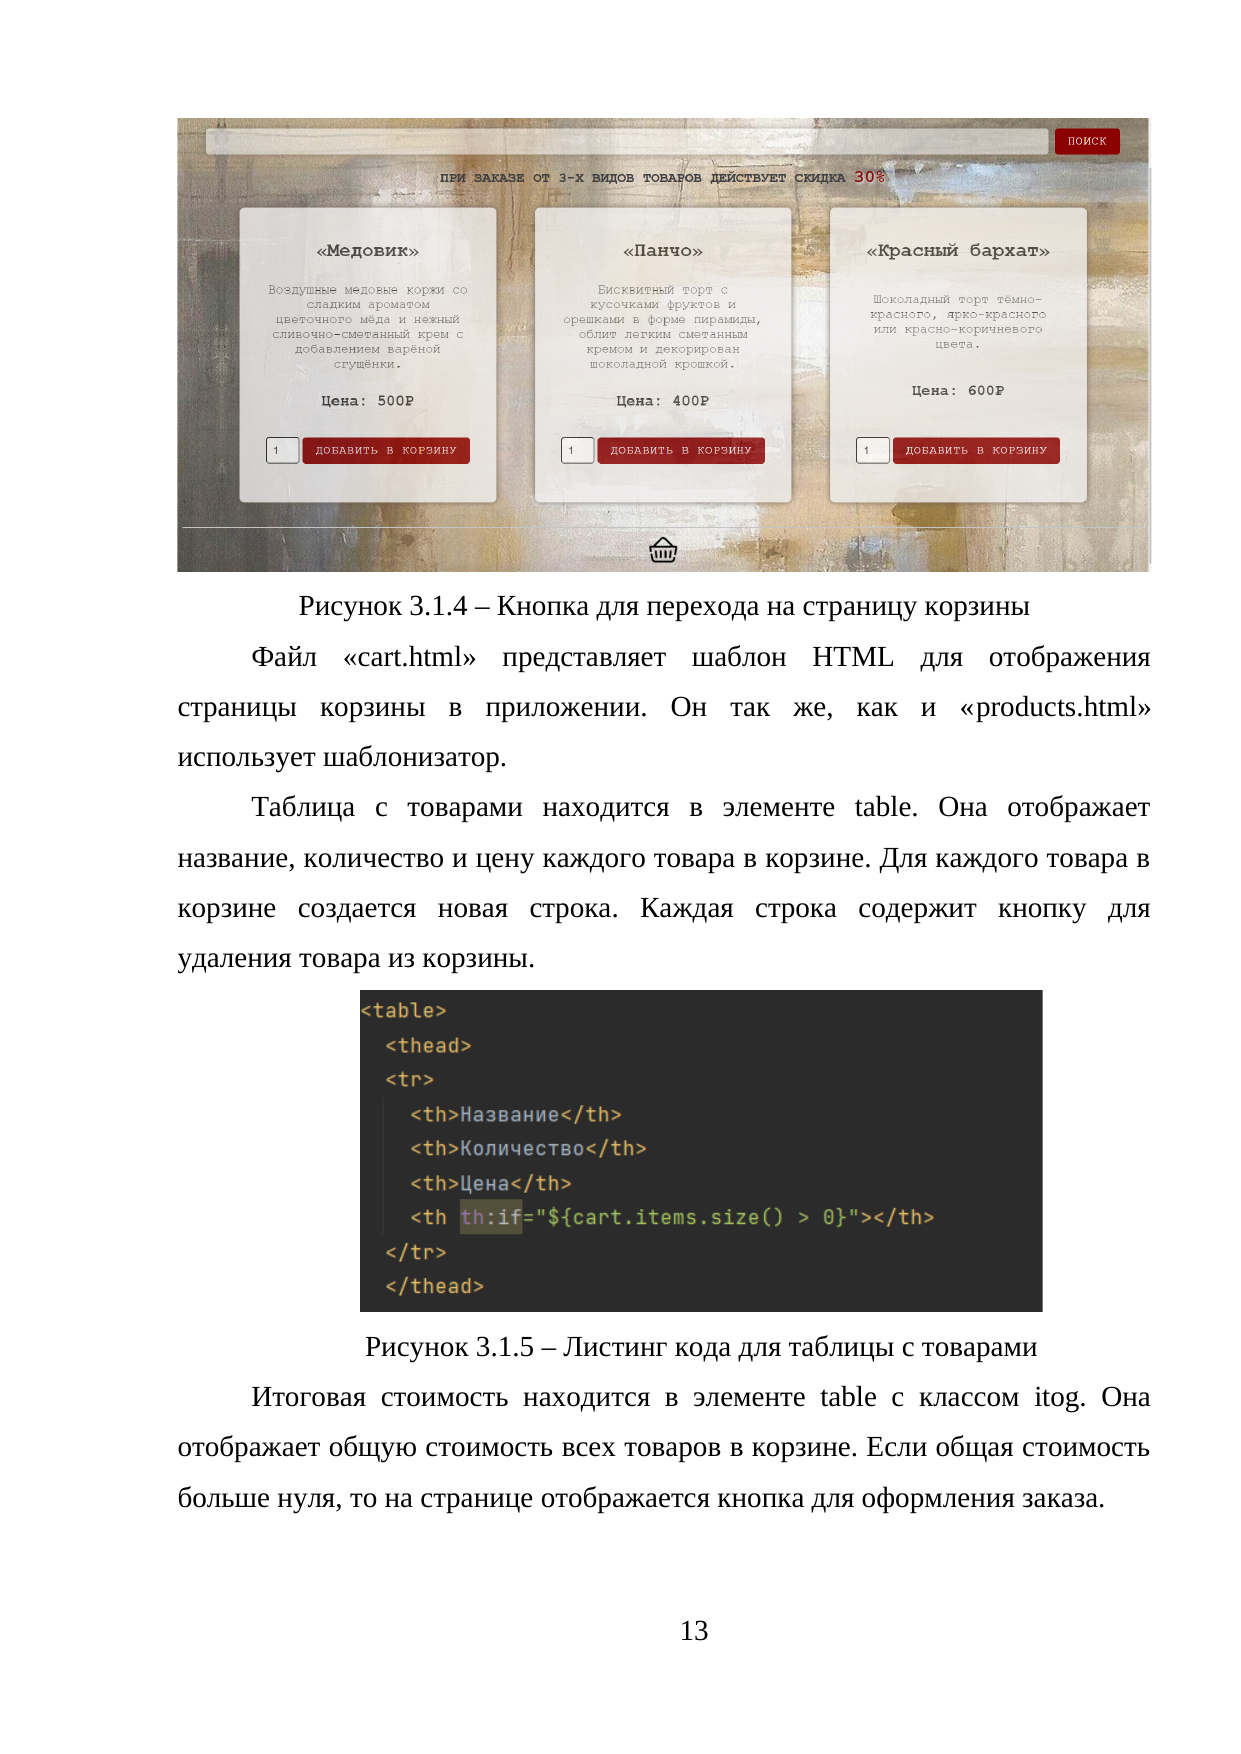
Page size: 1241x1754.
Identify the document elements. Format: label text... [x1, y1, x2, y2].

picture [177, 118, 1152, 572]
picture [360, 990, 1043, 1312]
text Итоговая стоимость находится в элементе table с классом itog. Она отображает общую стоимость всех товаров в корзине. Если общая стоимость больше нуля, то на странице отображается кнопка для оформления заказа. [177, 1379, 1152, 1513]
text Таблица с товарами находится в элементе table. Она отображает название, количество и цену каждого товара в корзине. Для каждого товара в корзине создается новая строка. Каждая строка содержит кнопку для удаления товара из корзины. [177, 789, 1152, 974]
text Файл «cart.html» представляет шаблон HTML для отображения страницы корзины в приложении. Он так же, как и «products.html» использует шаблонизатор. [177, 639, 1152, 773]
text Рисунок 3.1.5 – Листинг кода для таблицы с товарами [177, 1329, 1152, 1362]
text Рисунок 3.1.4 – Кнопка для перехода на страницу корзины [177, 588, 1152, 622]
